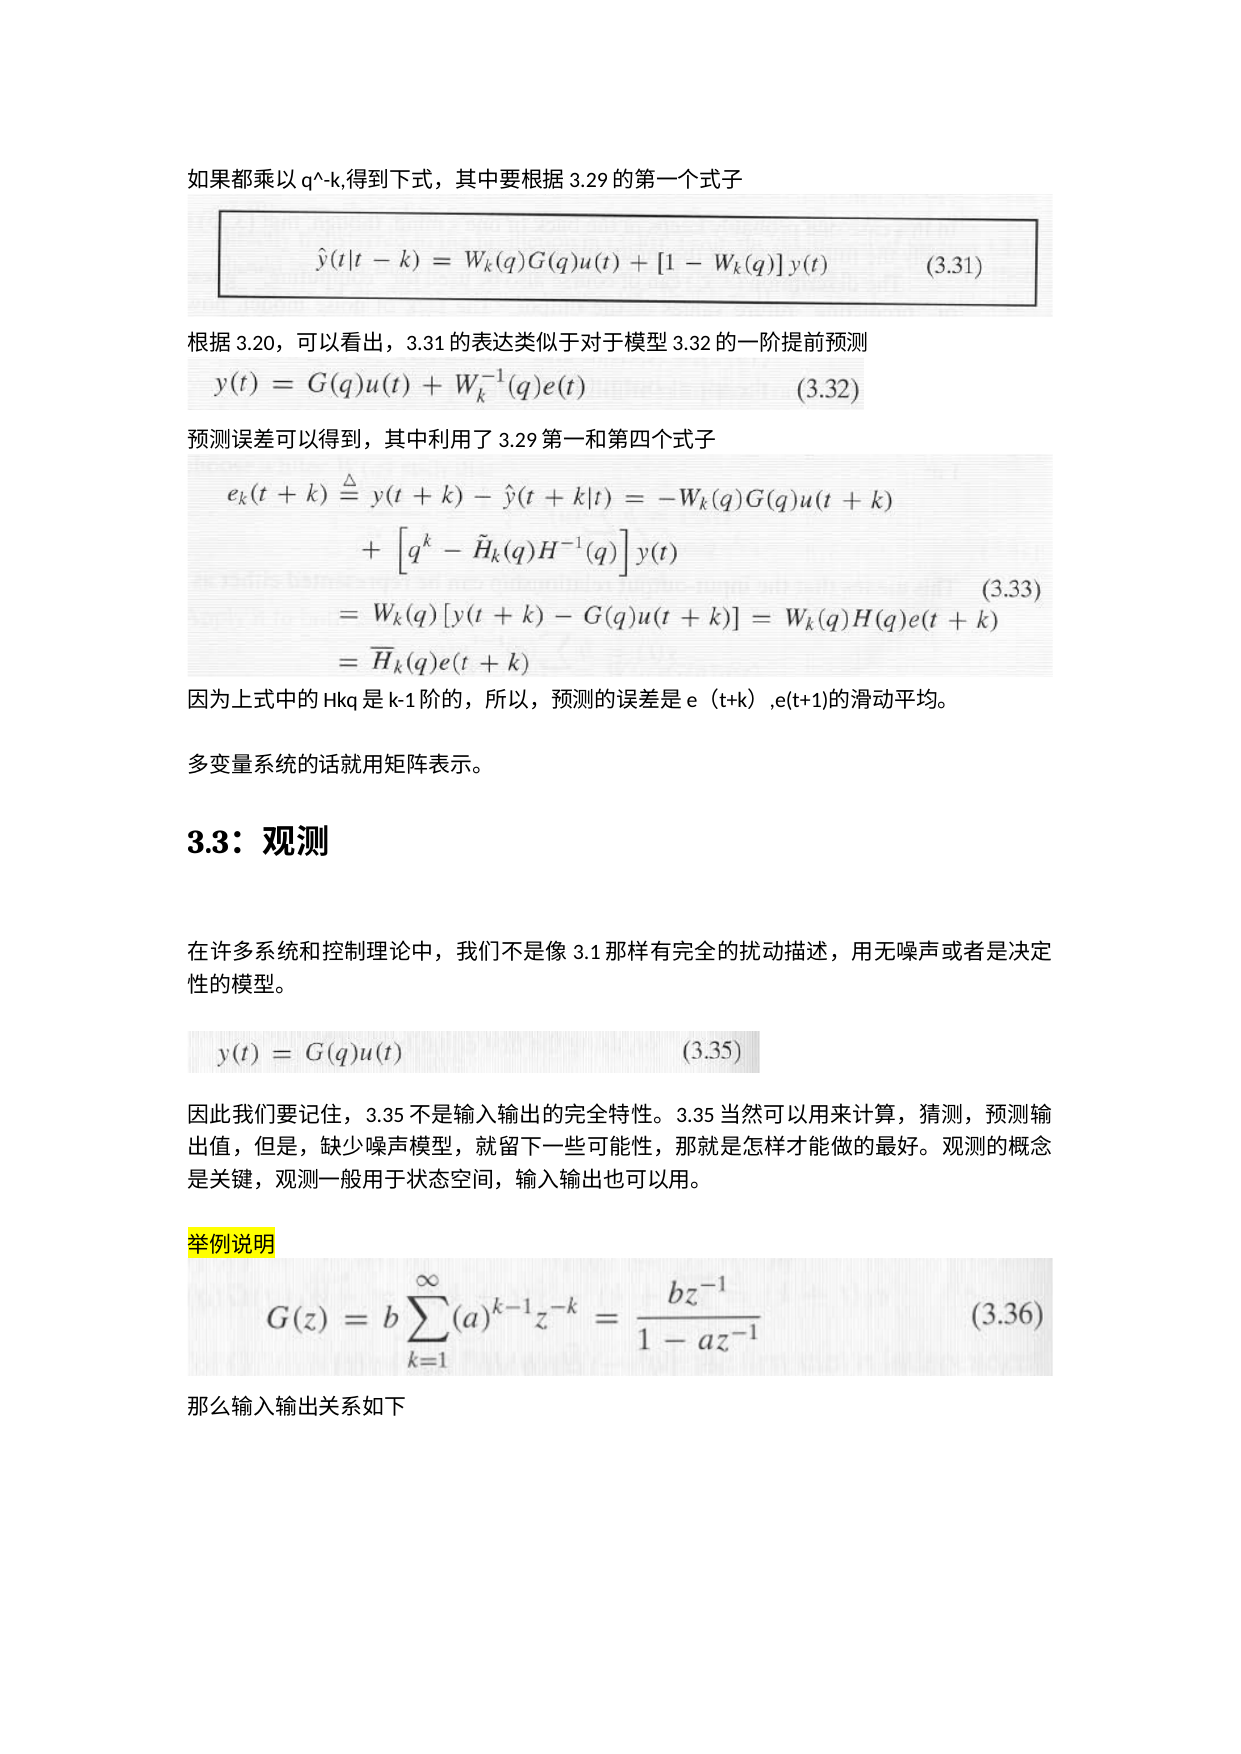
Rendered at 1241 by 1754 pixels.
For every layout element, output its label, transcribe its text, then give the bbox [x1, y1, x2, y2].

text 因此我们要记住，3.35不是输入输出的完全特性。3.35当然可以用来计算，猜测，预测输出值，但是，缺少噪声模型，就留下一些可能性，那就是怎样才能做的最好。观测的概念是关键，观测一般用于状态空间，输入输出也可以用。 [187, 1096, 1053, 1194]
text 那么输入输出关系如下 [187, 1389, 1053, 1421]
subtitle 3.3：观测 [187, 807, 1053, 872]
picture [187, 454, 1053, 677]
text 多变量系统的话就用矩阵表示。 [187, 747, 1053, 779]
picture [187, 1031, 760, 1073]
text 在许多系统和控制理论中，我们不是像3.1那样有完全的扰动描述，用无噪声或者是决定性的模型。 [187, 934, 1053, 999]
text 如果都乘以q^-k,得到下式，其中要根据3.29的第一个式子 [187, 162, 1053, 194]
picture [187, 194, 1053, 317]
text 预测误差可以得到，其中利用了3.29第一和第四个式子 [187, 422, 1053, 454]
text 根据3.20，可以看出，3.31的表达类似于对于模型3.32的一阶提前预测 [187, 324, 1053, 357]
picture [187, 1258, 1053, 1376]
picture [187, 357, 864, 410]
text 因为上式中的Hkq是k-1阶的，所以，预测的误差是e（t+k）,e(t+1)的滑动平均。 [187, 682, 1053, 714]
text 举例说明 [187, 1226, 1053, 1258]
